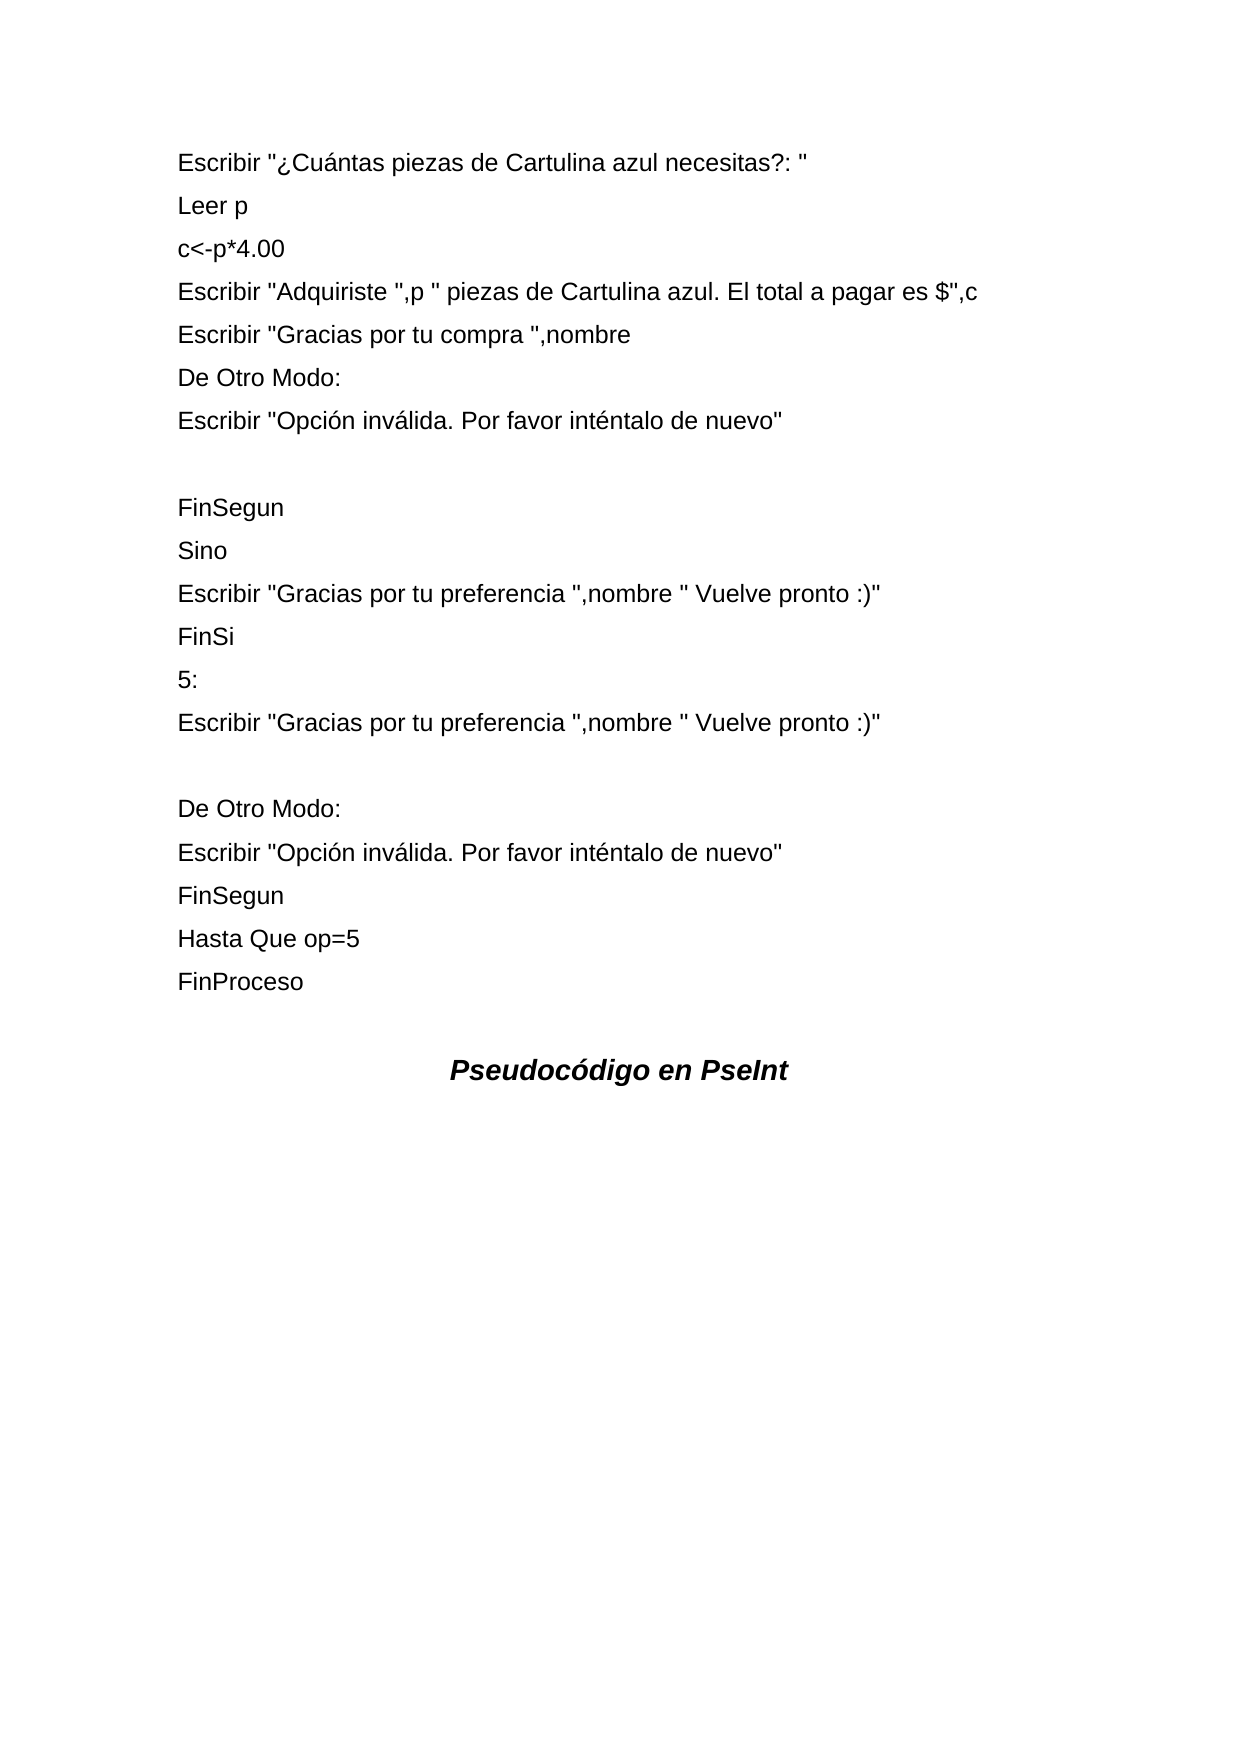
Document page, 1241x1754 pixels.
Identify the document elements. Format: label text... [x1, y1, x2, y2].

text Sino [177, 536, 1063, 564]
text Escribir "Gracias por tu preferencia ",nombre " Vuelve pronto :)" [177, 579, 1063, 608]
text FinSi [177, 622, 1063, 651]
text Escribir "Gracias por tu preferencia ",nombre " Vuelve pronto :)" [177, 708, 1063, 737]
text Escribir "Opción inválida. Por favor inténtalo de nuevo" [177, 406, 1063, 435]
text FinProceso [177, 967, 1063, 996]
text De Otro Modo: [177, 794, 1063, 823]
text 5: [177, 665, 1063, 694]
text Hasta Que op=5 [177, 924, 1063, 953]
text FinSegun [177, 881, 1063, 909]
text De Otro Modo: [177, 363, 1063, 392]
text Escribir "¿Cuántas piezas de Cartulina azul necesitas?: " [177, 148, 1063, 176]
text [177, 320, 1063, 349]
text c<-p*4.00 [177, 234, 1063, 263]
text Escribir "Adquiriste ",p " piezas de Cartulina azul. El total a pagar es $",c [177, 277, 1063, 306]
text Leer p [177, 191, 1063, 219]
text Escribir "Opción inválida. Por favor inténtalo de nuevo" [177, 838, 1063, 866]
text FinSegun [177, 493, 1063, 521]
text Pseudocódigo en PseInt [177, 1053, 1063, 1087]
